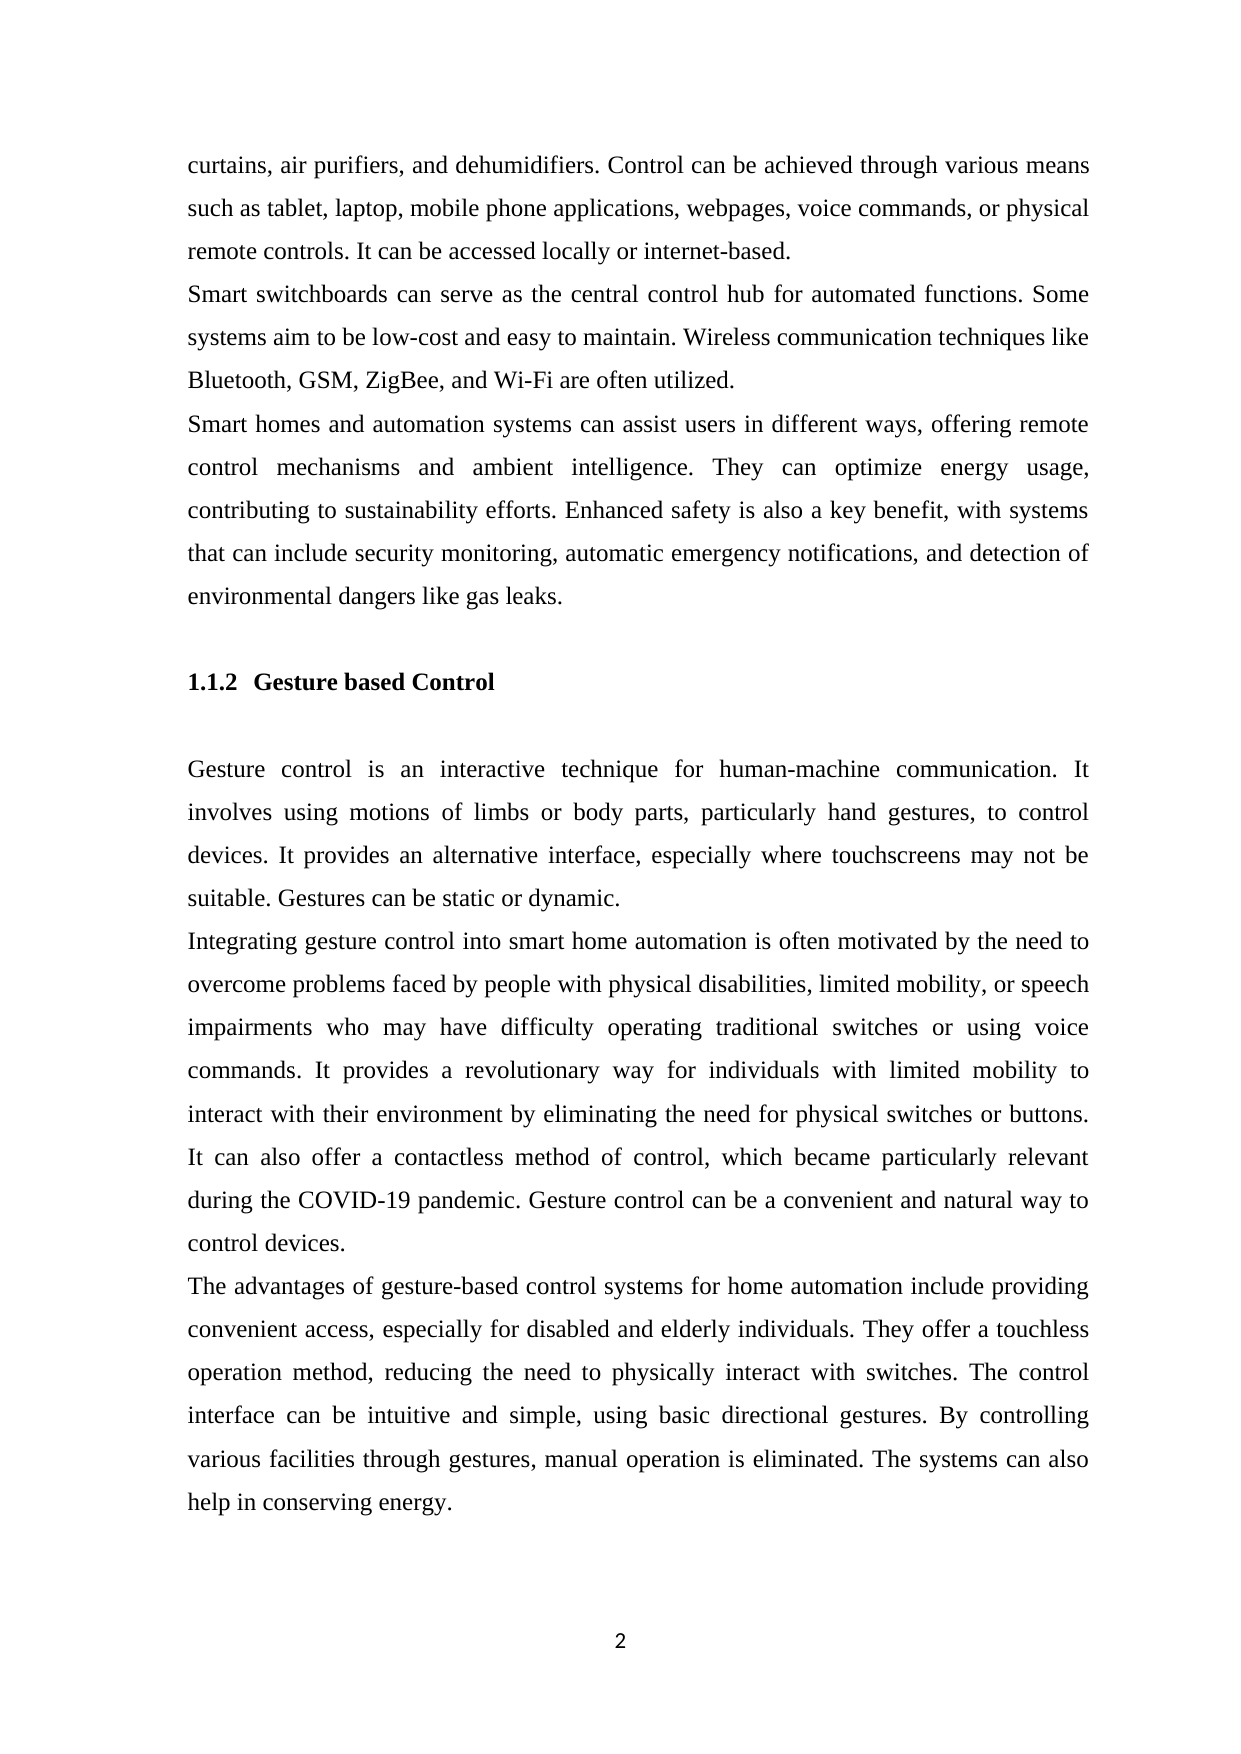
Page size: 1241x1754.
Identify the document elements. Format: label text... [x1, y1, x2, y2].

text The advantages of gesture-based control systems for home automation include providing convenient access, especially for disabled and elderly individuals. They offer a touchless operation method, reducing the need to physically interact with switches. The control interface can be intuitive and simple, using basic directional gestures. By controlling various facilities through gestures, manual operation is eliminated. The systems can also help in conserving energy. [187, 1271, 1090, 1516]
text Gesture control is an interactive technique for human-machine communication. It involves using motions of limbs or body parts, particularly hand gestures, to control devices. It provides an alternative interface, especially where touchscreens may not be suitable. Gestures can be static or dynamic. [187, 754, 1090, 912]
list Smart switchboards can serve as the central control hub for automated functions. Some systems aim to be low-cost and easy to maintain. Wireless communication techniques like Bluetooth, GSM, ZigBee, and Wi-Fi are often utilized. [187, 279, 1090, 394]
list Gesture based Control [187, 667, 1090, 696]
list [187, 150, 1090, 265]
list Smart homes and automation systems can assist users in different ways, offering remote control mechanisms and ambient intelligence. They can optimize energy usage, contributing to sustainability efforts. Enhanced safety is also a key benefit, with systems that can include security monitoring, automatic emergency notifications, and detection of environmental dangers like gas leaks. [187, 409, 1090, 610]
text Integrating gesture control into smart home automation is often motivated by the need to overcome problems faced by people with physical disabilities, limited mobility, or speech impairments who may have difficulty operating traditional switches or using voice commands. It provides a revolutionary way for individuals with limited mobility to interact with their environment by eliminating the need for physical switches or buttons. It can also offer a contactless method of control, which became particularly relevant during the COVID-19 pandemic. Gesture control can be a convenient and natural way to control devices. [187, 926, 1090, 1257]
